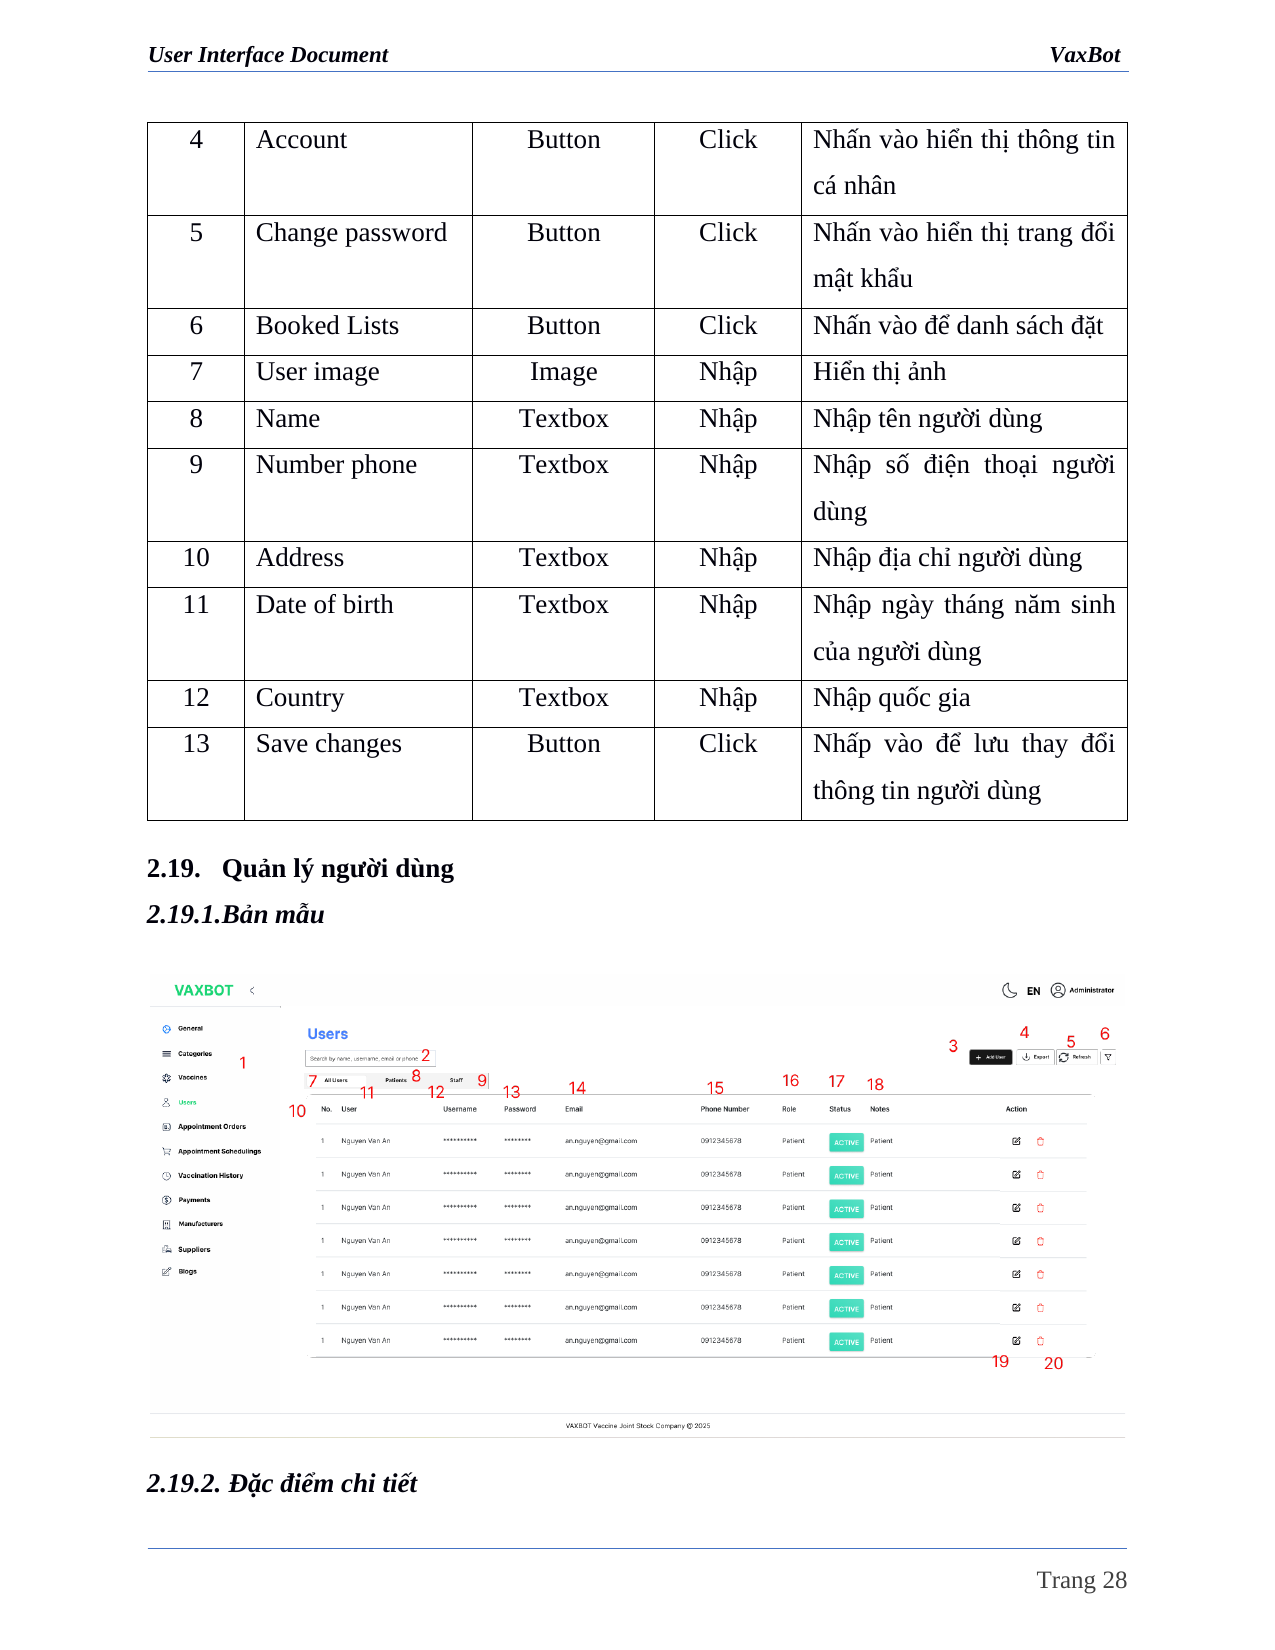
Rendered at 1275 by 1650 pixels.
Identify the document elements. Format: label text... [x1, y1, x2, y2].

table_cell Click [655, 123, 801, 215]
table_cell Name [245, 402, 472, 447]
table_cell 5 [148, 216, 244, 308]
table_cell Booked Lists [245, 309, 472, 354]
list Đặc điểm chi tiết [147, 1467, 1127, 1498]
table_cell Nhấp vào để lưu thay đổi thông tin người dùng [802, 728, 1127, 820]
table_cell 8 [148, 402, 244, 447]
table_cell Textbox [473, 449, 654, 541]
table_cell 10 [148, 542, 244, 587]
list Quản lý người dùng [147, 852, 1127, 883]
table_cell Number phone [245, 449, 472, 541]
picture [150, 974, 1125, 1438]
table_cell Nhấn vào để danh sách đặt [802, 309, 1127, 354]
table_cell 11 [148, 588, 244, 680]
table_cell Nhấn vào hiển thị thông tin cá nhân [802, 123, 1127, 215]
table_cell Account [245, 123, 472, 215]
table_cell Click [655, 309, 801, 354]
table_cell Button [473, 123, 654, 215]
table_cell 9 [148, 449, 244, 541]
table_cell Nhập [655, 356, 801, 401]
table_cell Hiển thị ảnh [802, 356, 1127, 401]
table_cell Nhấn vào hiển thị trang đổi mật khẩu [802, 216, 1127, 308]
table_cell Save changes [245, 728, 472, 820]
table_cell Nhập ngày tháng năm sinh của người dùng [802, 588, 1127, 680]
table_cell Country [245, 681, 472, 727]
table_cell Click [655, 216, 801, 308]
table_cell Nhập địa chỉ người dùng [802, 542, 1127, 587]
table_cell Button [473, 309, 654, 354]
table_cell 13 [148, 728, 244, 820]
table_cell Nhập [655, 588, 801, 680]
table_cell Nhập [655, 402, 801, 447]
table_cell Button [473, 728, 654, 820]
table_cell Nhập tên người dùng [802, 402, 1127, 447]
table_cell Button [473, 216, 654, 308]
table_cell Click [655, 728, 801, 820]
table_cell Nhập quốc gia [802, 681, 1127, 727]
table_cell Textbox [473, 681, 654, 727]
table_cell Date of birth [245, 588, 472, 680]
table_cell Change password [245, 216, 472, 308]
table_cell Textbox [473, 402, 654, 447]
table_cell 7 [148, 356, 244, 401]
table_cell 4 [148, 123, 244, 215]
table_cell Nhập [655, 681, 801, 727]
table_cell Nhập số điện thoại người dùng [802, 449, 1127, 541]
list Bản mẫu [147, 898, 1127, 930]
table_cell Textbox [473, 542, 654, 587]
table_cell Image [473, 356, 654, 401]
table_cell Nhập [655, 449, 801, 541]
table_cell Nhập [655, 542, 801, 587]
table_cell 12 [148, 681, 244, 727]
table_cell 6 [148, 309, 244, 354]
table_cell User image [245, 356, 472, 401]
table_cell Textbox [473, 588, 654, 680]
table_cell Address [245, 542, 472, 587]
